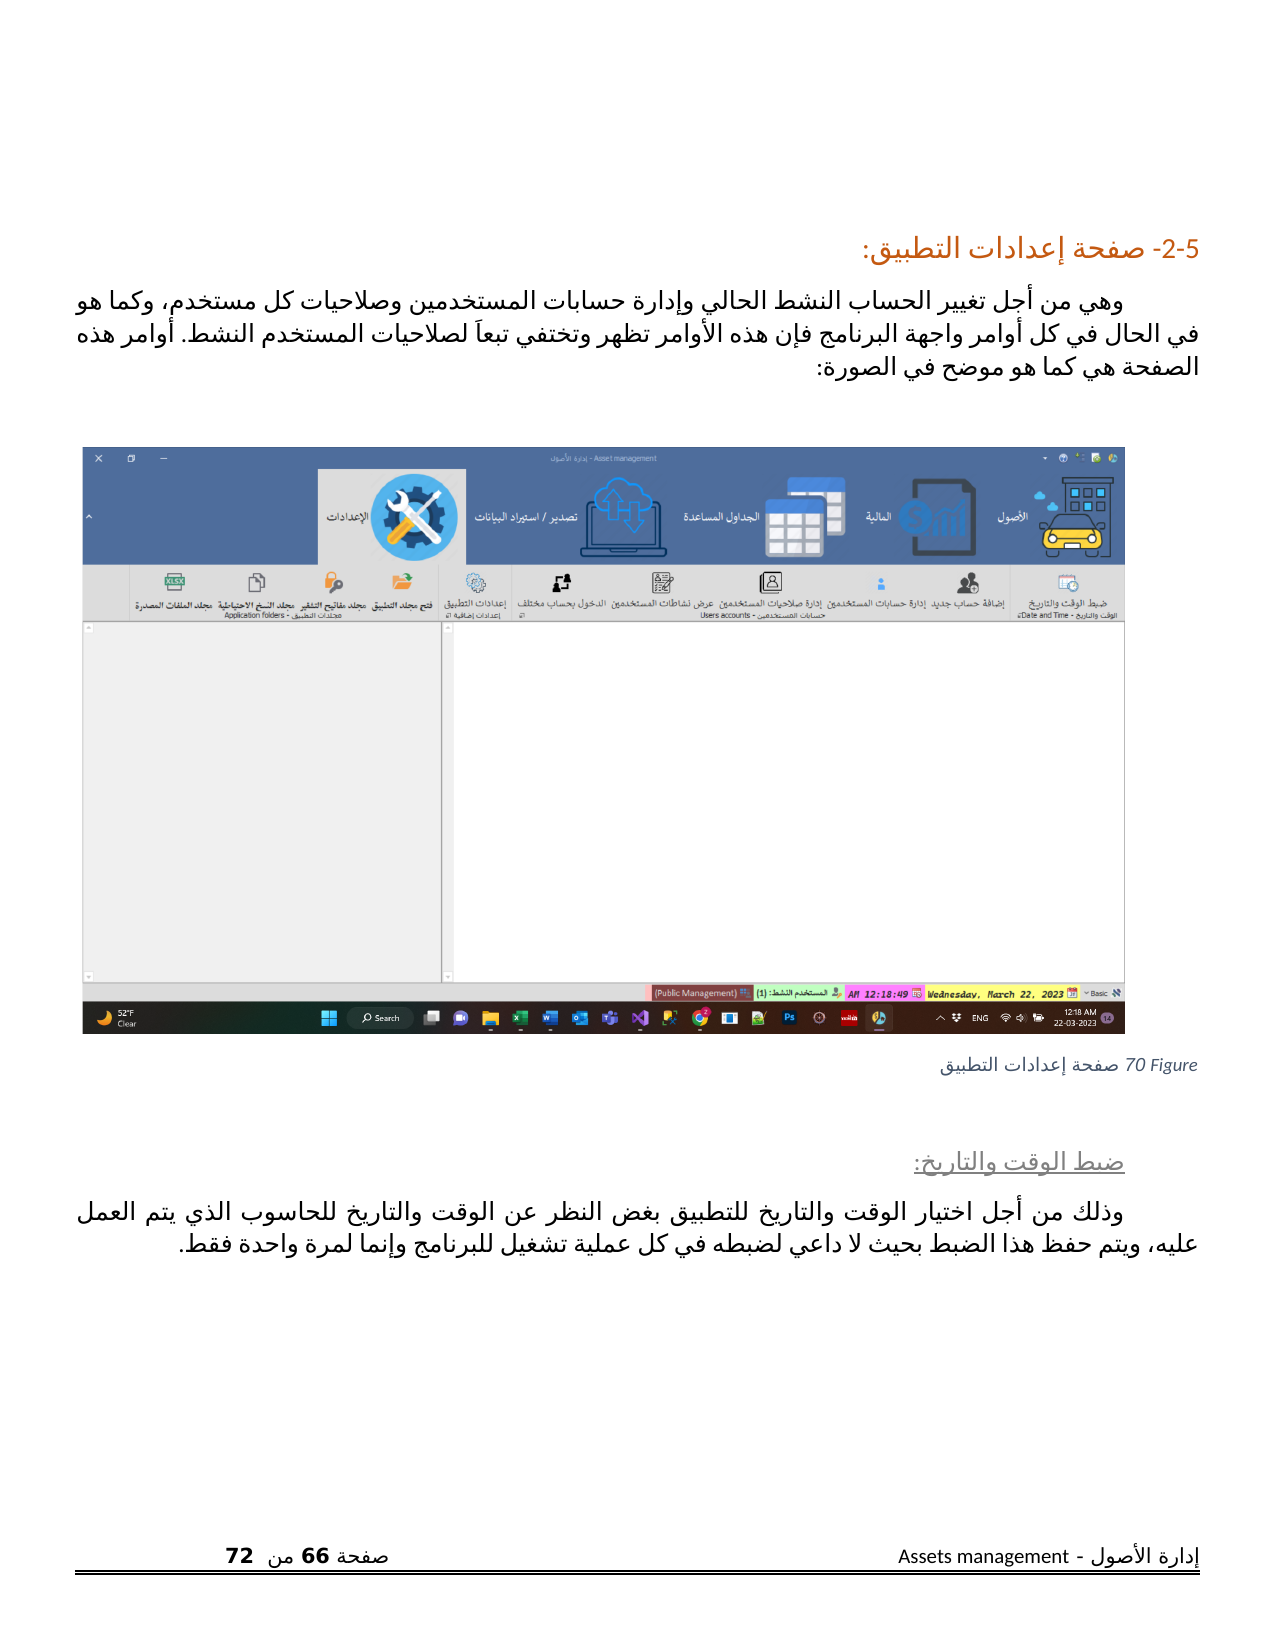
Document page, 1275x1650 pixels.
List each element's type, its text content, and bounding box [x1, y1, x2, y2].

text وذلك من أجل اختيار الوقت والتاريخ للتطبيق بغض النظر عن الوقت والتاريخ للحاسوب الذي يتم العمل عليه، ويتم حفظ هذا الضبط بحيث لا داعي لضبطه في كل عملية تشغيل للبرنامج وإنما لمرة واحدة فقط. [75, 1196, 1200, 1259]
text وهي من أجل تغيير الحساب النشط الحالي وإدارة حسابات المستخدمين وصلاحيات كل مستخدم، وكما هو في الحال في كل أوامر واجهة البرنامج فإن هذه الأوامر تظهر وتختفي تبعاَ لصلاحيات المستخدم النشط. أوامر هذه الصفحة هي كما هو موضح في الصورة: [75, 285, 1200, 382]
subtitle ضبط الوقت والتاريخ: [75, 1146, 1200, 1177]
picture [82, 447, 1125, 1034]
text Figure 70 صفحة إعدادات التطبيق [75, 1053, 1200, 1076]
subtitle 2-5- صفحة إعدادات التطبيق: [75, 230, 1200, 266]
